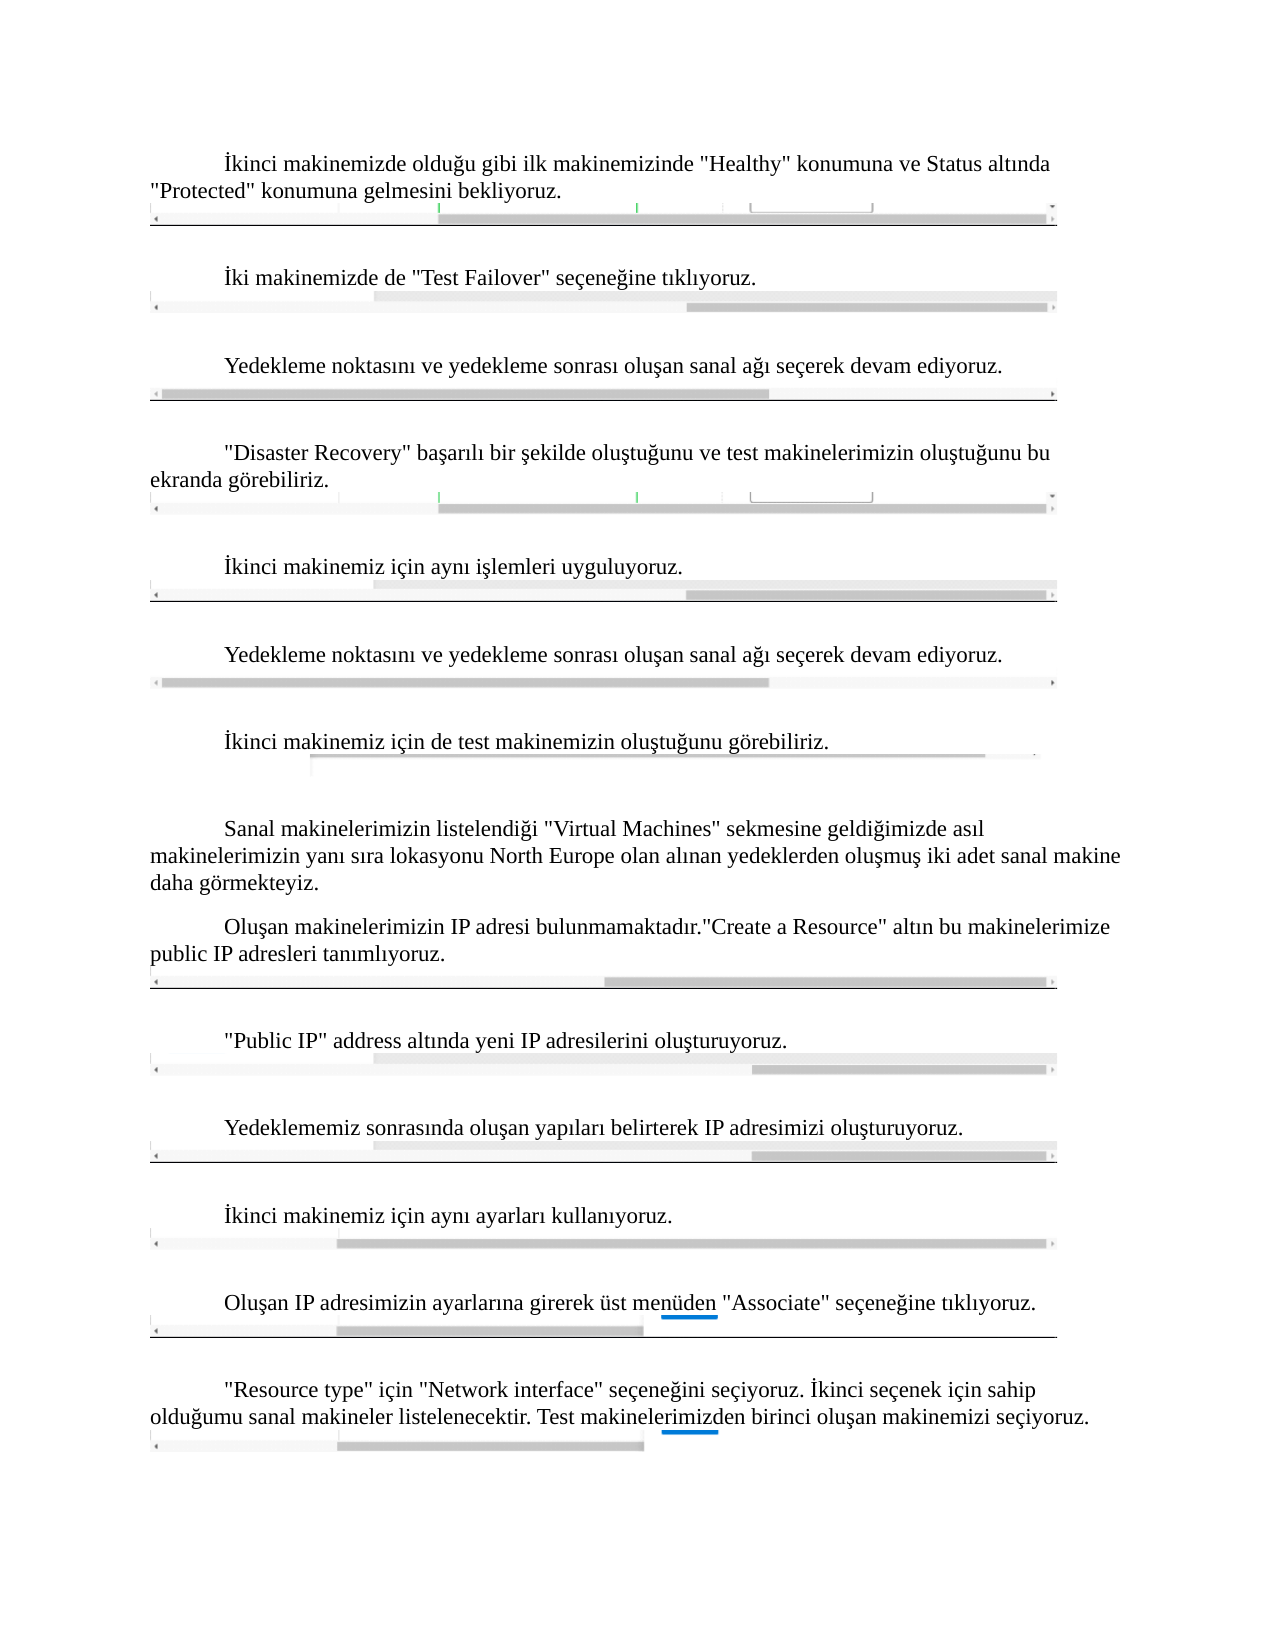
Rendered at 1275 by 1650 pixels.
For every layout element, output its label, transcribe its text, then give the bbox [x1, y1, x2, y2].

text İkinci makinemizde olduğu gibi ilk makinemizinde "Healthy" konumuna ve Status altında "Protected" konumuna gelmesini bekliyoruz. [150, 150, 1125, 204]
text Yedeklememiz sonrasında oluşan yapıları belirterek IP adresimizi oluşturuyoruz. [150, 1114, 1125, 1141]
text Sanal makinelerimizin listelendiği "Virtual Machines" sekmesine geldiğimizde asıl makinelerimizin yanı sıra lokasyonu North Europe olan alınan yedeklerden oluşmuş iki adet sanal makine daha görmekteyiz. [150, 815, 1125, 896]
text İkinci makinemiz için aynı ayarları kullanıyoruz. [150, 1201, 1125, 1228]
text Yedekleme noktasını ve yedekleme sonrası oluşan sanal ağı seçerek devam ediyoruz. [150, 352, 1125, 378]
text İki makinemizde de "Test Failover" seçeneğine tıklıyoruz. [150, 264, 1125, 291]
text Yedekleme noktasını ve yedekleme sonrası oluşan sanal ağı seçerek devam ediyoruz. [150, 640, 1125, 667]
text İkinci makinemiz için aynı işlemleri uyguluyoruz. [150, 553, 1125, 580]
text "Disaster Recovery" başarılı bir şekilde oluştuğunu ve test makinelerimizin oluştuğunu bu ekranda görebiliriz. [150, 439, 1125, 493]
text Oluşan makinelerimizin IP adresi bulunmamaktadır."Create a Resource" altın bu makinelerimize public IP adresleri tanımlıyoruz. [150, 913, 1125, 967]
text İkinci makinemiz için de test makinemizin oluştuğunu görebiliriz. [150, 728, 1125, 755]
text "Resource type" için "Network interface" seçeneğini seçiyoruz. İkinci seçenek için sahip olduğumu sanal makineler listelenecektir. Test makinelerimizden birinci oluşan makinemizi seçiyoruz. [150, 1376, 1125, 1430]
text Oluşan IP adresimizin ayarlarına girerek üst menüden "Associate" seçeneğine tıklıyoruz. [150, 1289, 1125, 1316]
text "Public IP" address altında yeni IP adresilerini oluşturuyoruz. [150, 1027, 1125, 1054]
